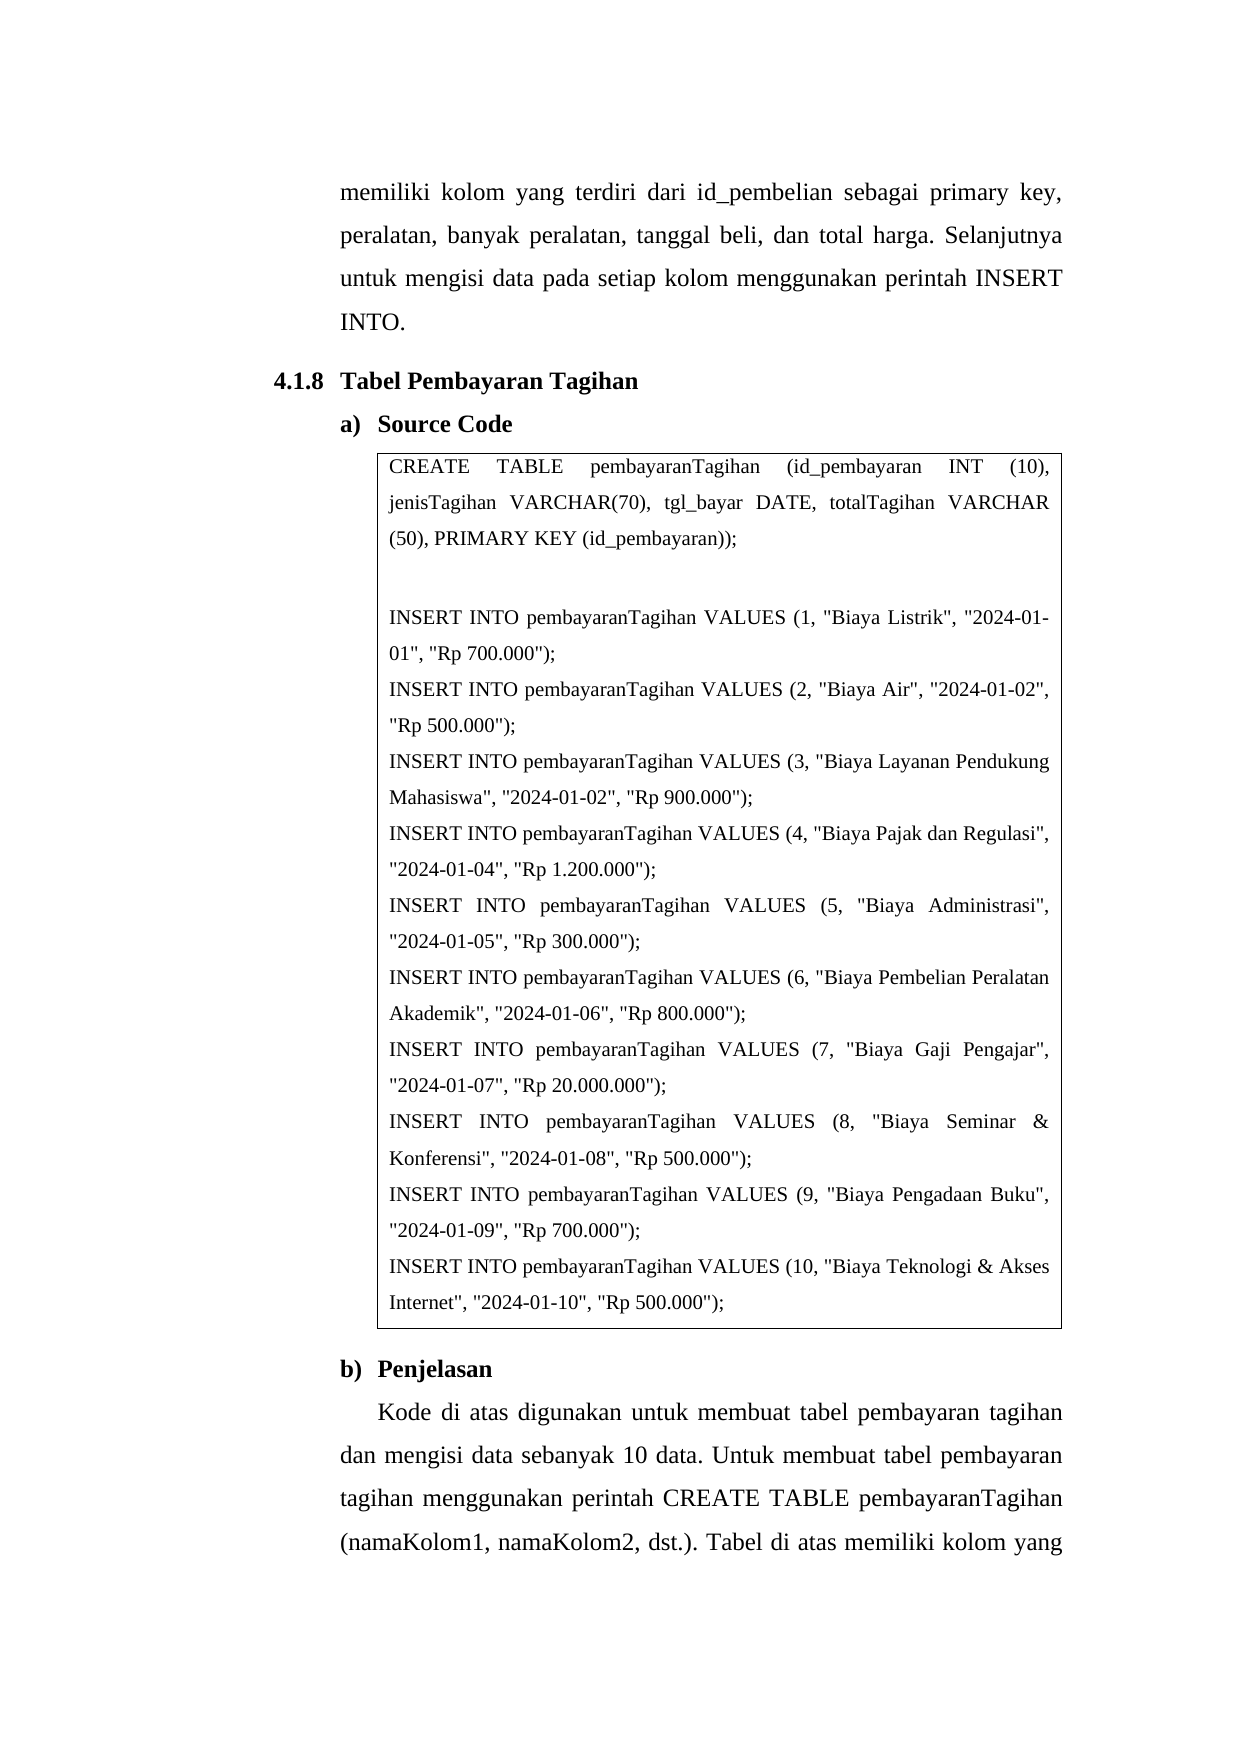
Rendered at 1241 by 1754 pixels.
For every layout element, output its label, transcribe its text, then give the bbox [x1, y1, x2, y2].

list Source Code [340, 409, 1063, 438]
subtitle Tabel Pembayaran Tagihan [274, 366, 1063, 395]
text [340, 177, 1063, 335]
list Penjelasan [340, 1354, 1063, 1383]
table_header CREATE TABLE pembayaranTagihan (id_pembayaran INT (10), jenisTagihan VARCHAR(70), tgl_bayar DATE, totalTagihan VARCHAR (50), PRIMARY KEY (id_pembayaran)); INSERT INTO pembayaranTagihan VALUES (1, "Biaya Listrik", "2024-01-01", "Rp 700.000"); INSERT INTO pembayaranTagihan VALUES (2, "Biaya Air", "2024-01-02", "Rp 500.000"); INSERT INTO pembayaranTagihan VALUES (3, "Biaya Layanan Pendukung Mahasiswa", "2024-01-02", "Rp 900.000"); INSERT INTO pembayaranTagihan VALUES (4, "Biaya Pajak dan Regulasi", "2024-01-04", "Rp 1.200.000"); INSERT INTO pembayaranTagihan VALUES (5, "Biaya Administrasi", "2024-01-05", "Rp 300.000"); INSERT INTO pembayaranTagihan VALUES (6, "Biaya Pembelian Peralatan Akademik", "2024-01-06", "Rp 800.000"); INSERT INTO pembayaranTagihan VALUES (7, "Biaya Gaji Pengajar", "2024-01-07", "Rp 20.000.000"); INSERT INTO pembayaranTagihan VALUES (8, "Biaya Seminar & Konferensi", "2024-01-08", "Rp 500.000"); INSERT INTO pembayaranTagihan VALUES (9, "Biaya Pengadaan Buku", "2024-01-09", "Rp 700.000"); INSERT INTO pembayaranTagihan VALUES (10, "Biaya Teknologi & Akses Internet", "2024-01-10", "Rp 500.000"); [378, 454, 1061, 1328]
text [340, 1397, 1063, 1555]
